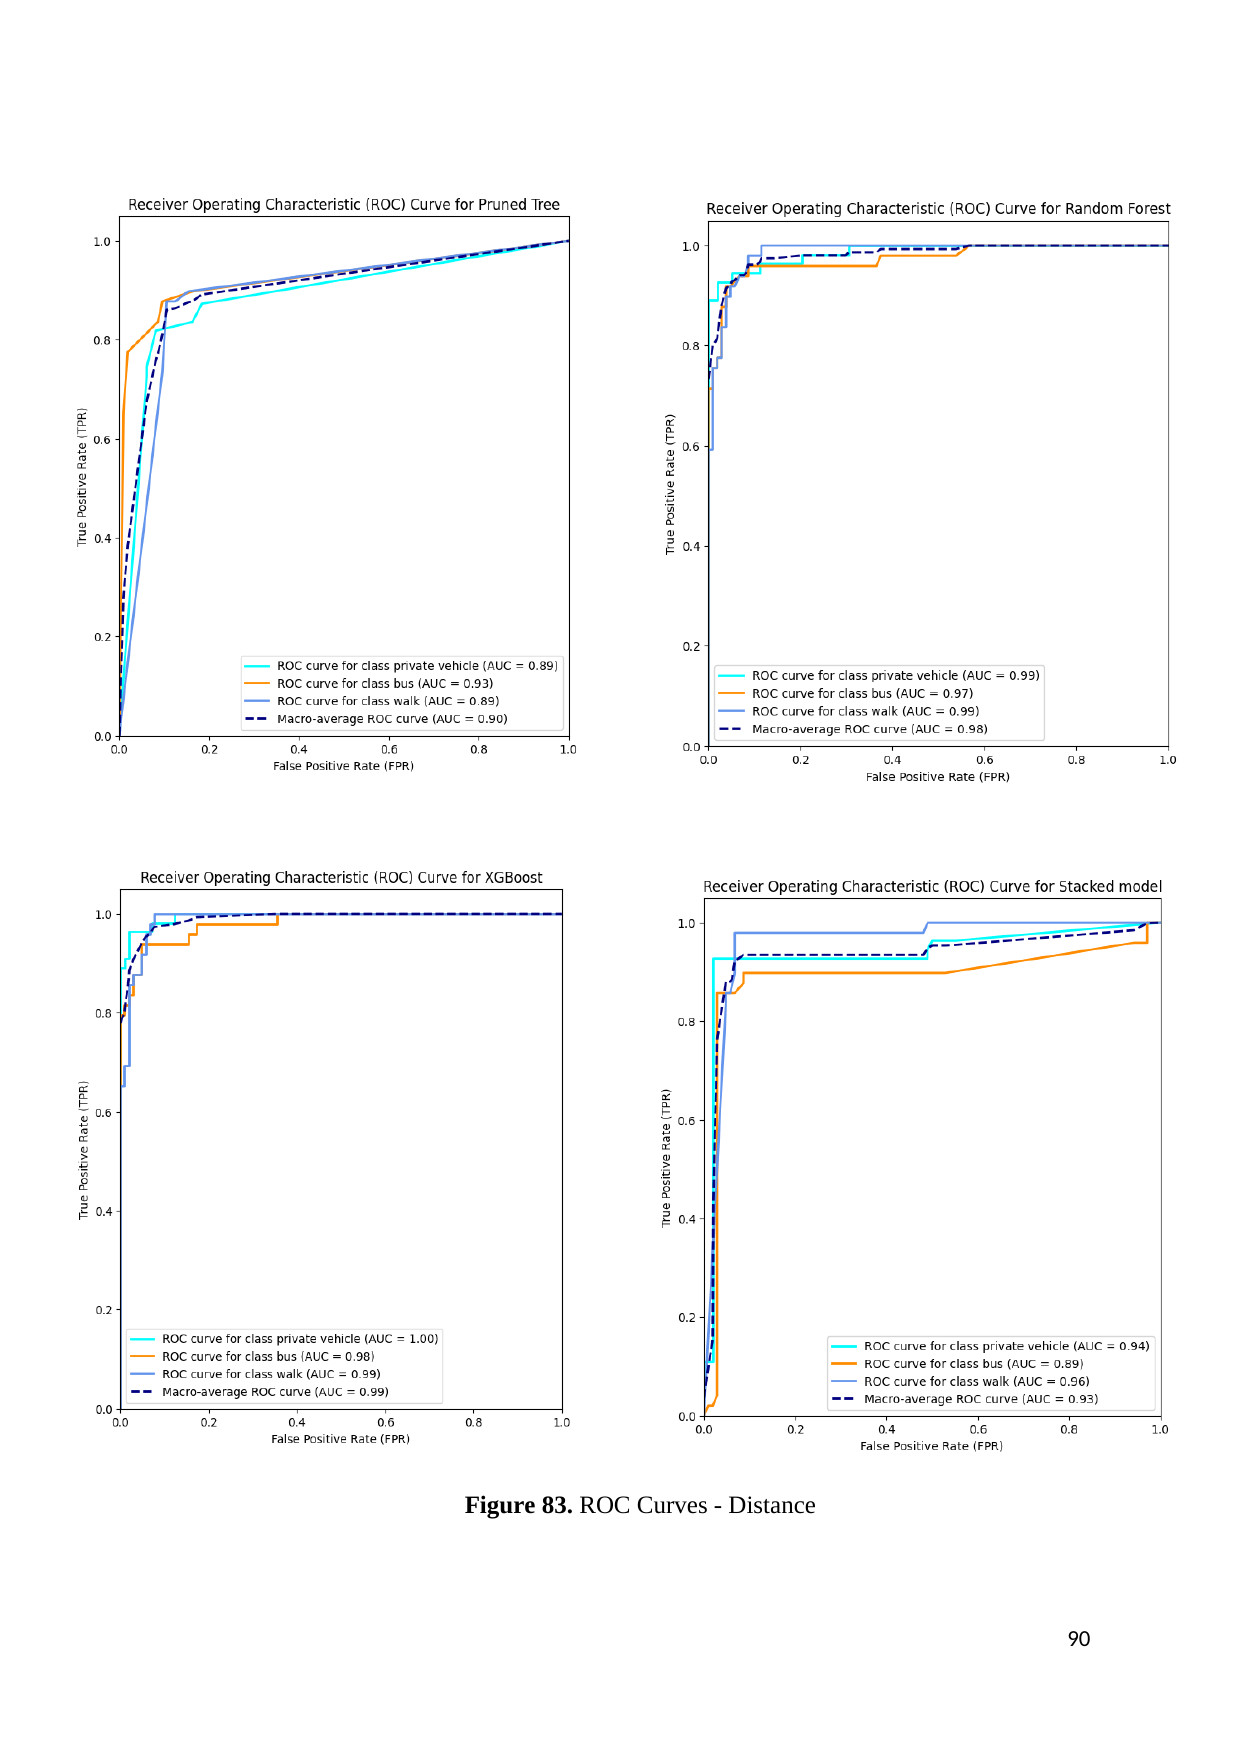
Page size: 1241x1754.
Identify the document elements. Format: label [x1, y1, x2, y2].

picture [656, 193, 1185, 791]
picture [68, 189, 584, 780]
picture [652, 871, 1177, 1460]
picture [70, 862, 578, 1453]
